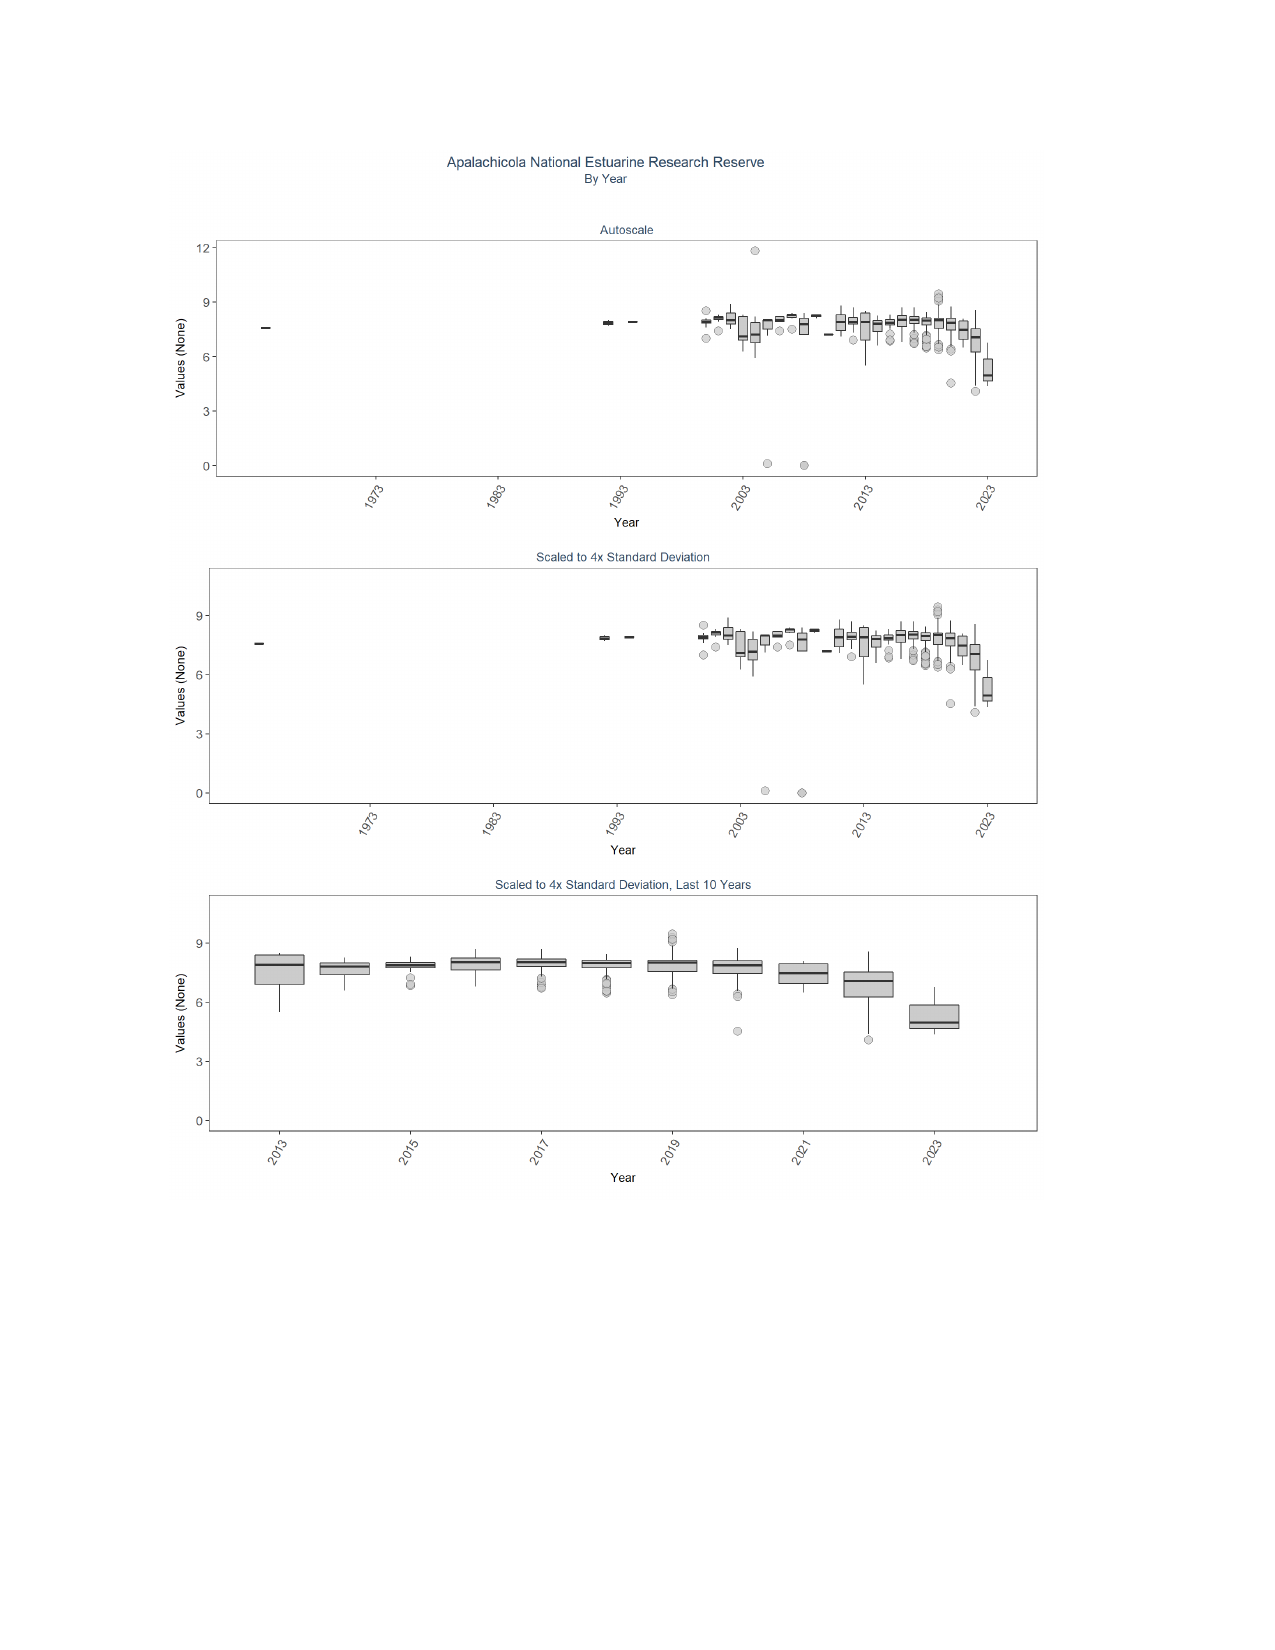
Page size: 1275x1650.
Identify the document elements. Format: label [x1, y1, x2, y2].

picture [168, 150, 1044, 1200]
